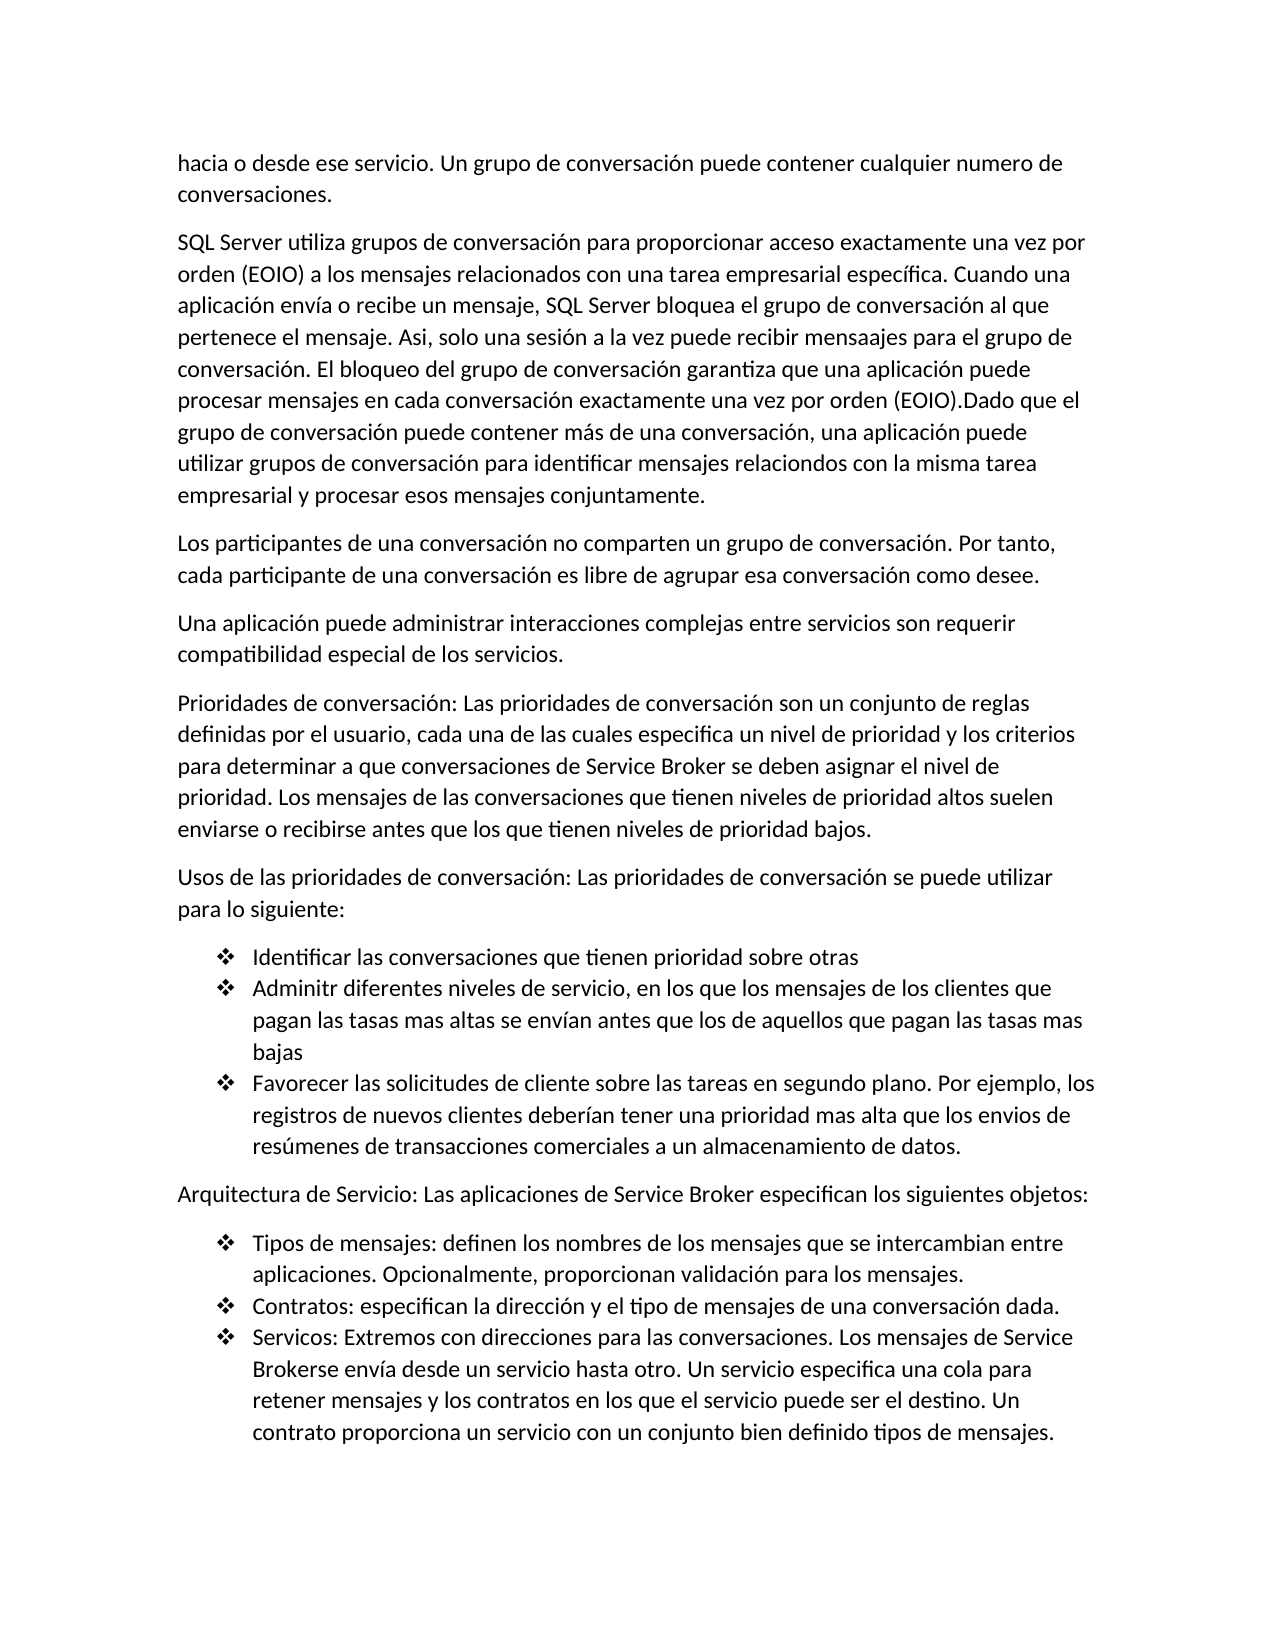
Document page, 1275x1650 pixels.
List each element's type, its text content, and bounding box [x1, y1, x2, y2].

list Identificar las conversaciones que tienen prioridad sobre otras [215, 942, 1098, 971]
text Una aplicación puede administrar interacciones complejas entre servicios son requerir compatibilidad especial de los servicios. [177, 608, 1098, 669]
list Adminitr diferentes niveles de servicio, en los que los mensajes de los clientes que pagan las tasas mas altas se envían antes que los de aquellos que pagan las tasas mas bajas [215, 973, 1098, 1066]
text Prioridades de conversación: Las prioridades de conversación son un conjunto de reglas definidas por el usuario, cada una de las cuales especifica un nivel de prioridad y los criterios para determinar a que conversaciones de Service Broker se deben asignar el nivel de prioridad. Los mensajes de las conversaciones que tienen niveles de prioridad altos suelen enviarse o recibirse antes que los que tienen niveles de prioridad bajos. [177, 688, 1098, 843]
text Arquitectura de Servicio: Las aplicaciones de Service Broker especifican los siguientes objetos: [177, 1179, 1098, 1209]
list Tipos de mensajes: definen los nombres de los mensajes que se intercambian entre aplicaciones. Opcionalmente, proporcionan validación para los mensajes. [215, 1228, 1098, 1289]
list Favorecer las solicitudes de cliente sobre las tareas en segundo plano. Por ejemplo, los registros de nuevos clientes deberían tener una prioridad mas alta que los envios de resúmenes de transacciones comerciales a un almacenamiento de datos. [215, 1068, 1098, 1161]
list Servicos: Extremos con direcciones para las conversaciones. Los mensajes de Service Brokerse envía desde un servicio hasta otro. Un servicio especifica una cola para retener mensajes y los contratos en los que el servicio puede ser el destino. Un contrato proporciona un servicio con un conjunto bien definido tipos de mensajes. [215, 1322, 1098, 1446]
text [177, 148, 1098, 208]
text SQL Server utiliza grupos de conversación para proporcionar acceso exactamente una vez por orden (EOIO) a los mensajes relacionados con una tarea empresarial específica. Cuando una aplicación envía o recibe un mensaje, SQL Server bloquea el grupo de conversación al que pertenece el mensaje. Asi, solo una sesión a la vez puede recibir mensaajes para el grupo de conversación. El bloqueo del grupo de conversación garantiza que una aplicación puede procesar mensajes en cada conversación exactamente una vez por orden (EOIO).Dado que el grupo de conversación puede contener más de una conversación, una aplicación puede utilizar grupos de conversación para identificar mensajes relaciondos con la misma tarea empresarial y procesar esos mensajes conjuntamente. [177, 227, 1098, 509]
list Contratos: especifican la dirección y el tipo de mensajes de una conversación dada. [215, 1291, 1098, 1320]
text Usos de las prioridades de conversación: Las prioridades de conversación se puede utilizar para lo siguiente: [177, 862, 1098, 923]
text Los participantes de una conversación no comparten un grupo de conversación. Por tanto, cada participante de una conversación es libre de agrupar esa conversación como desee. [177, 528, 1098, 589]
